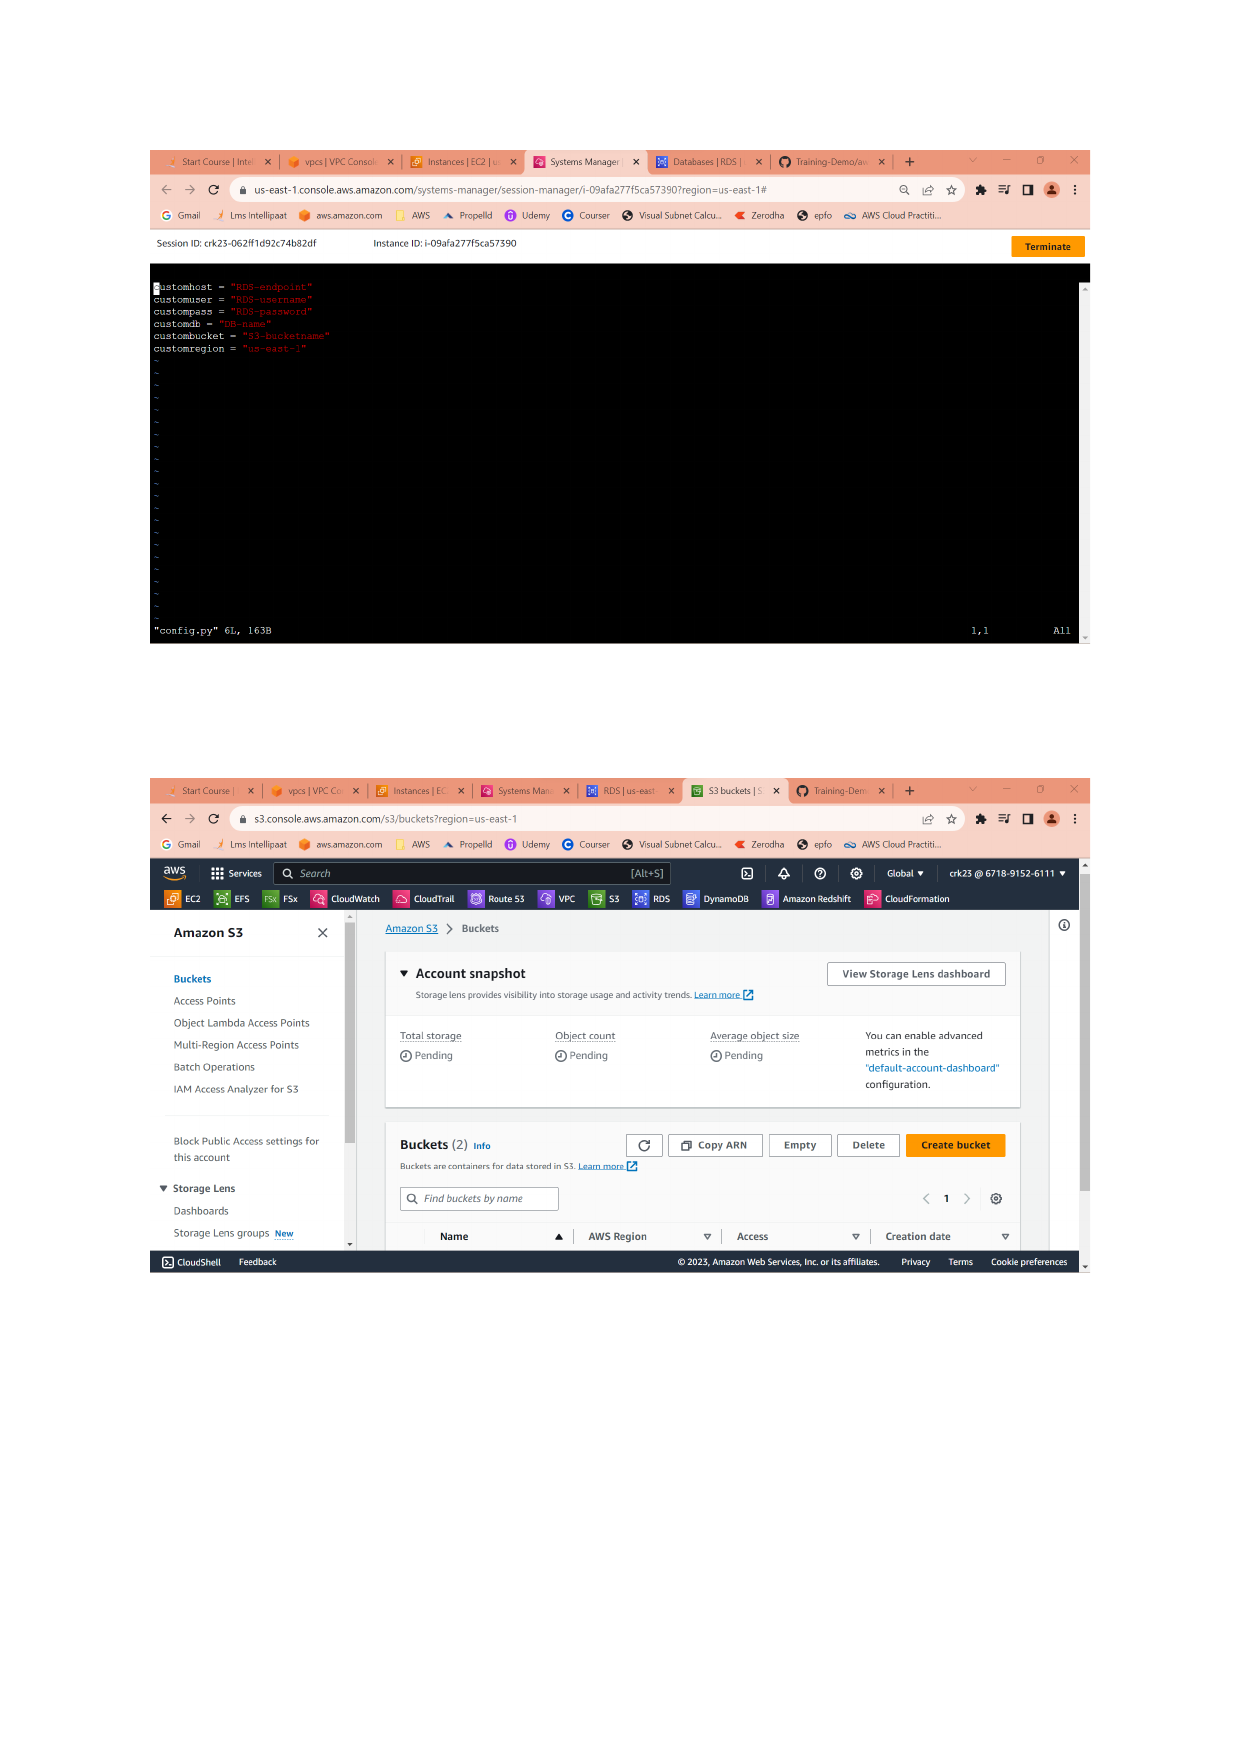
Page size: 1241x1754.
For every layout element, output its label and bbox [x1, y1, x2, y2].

picture [150, 150, 1091, 644]
picture [150, 778, 1091, 1273]
